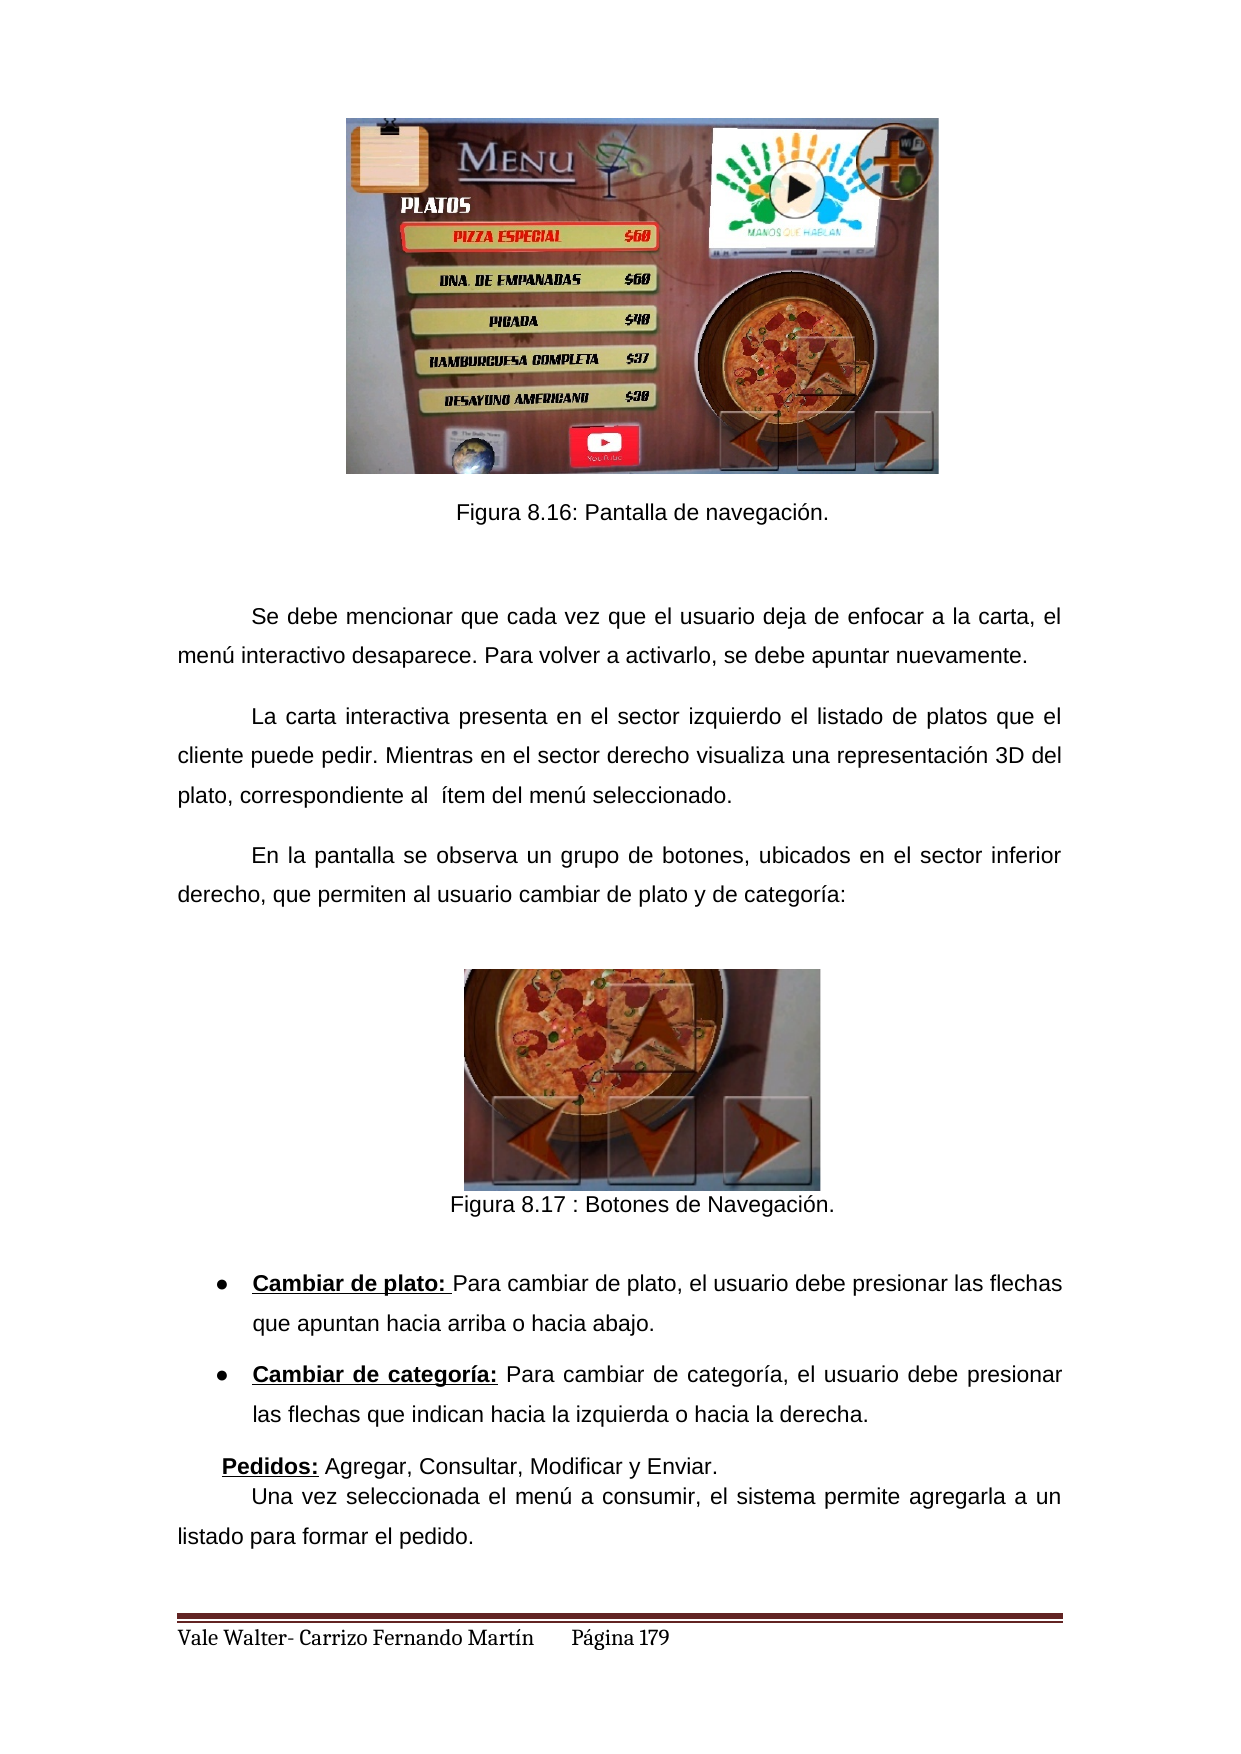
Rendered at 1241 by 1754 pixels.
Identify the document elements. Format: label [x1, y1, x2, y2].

picture [346, 118, 939, 474]
picture [464, 969, 821, 1191]
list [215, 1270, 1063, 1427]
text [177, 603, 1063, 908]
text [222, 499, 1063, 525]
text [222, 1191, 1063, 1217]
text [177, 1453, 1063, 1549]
